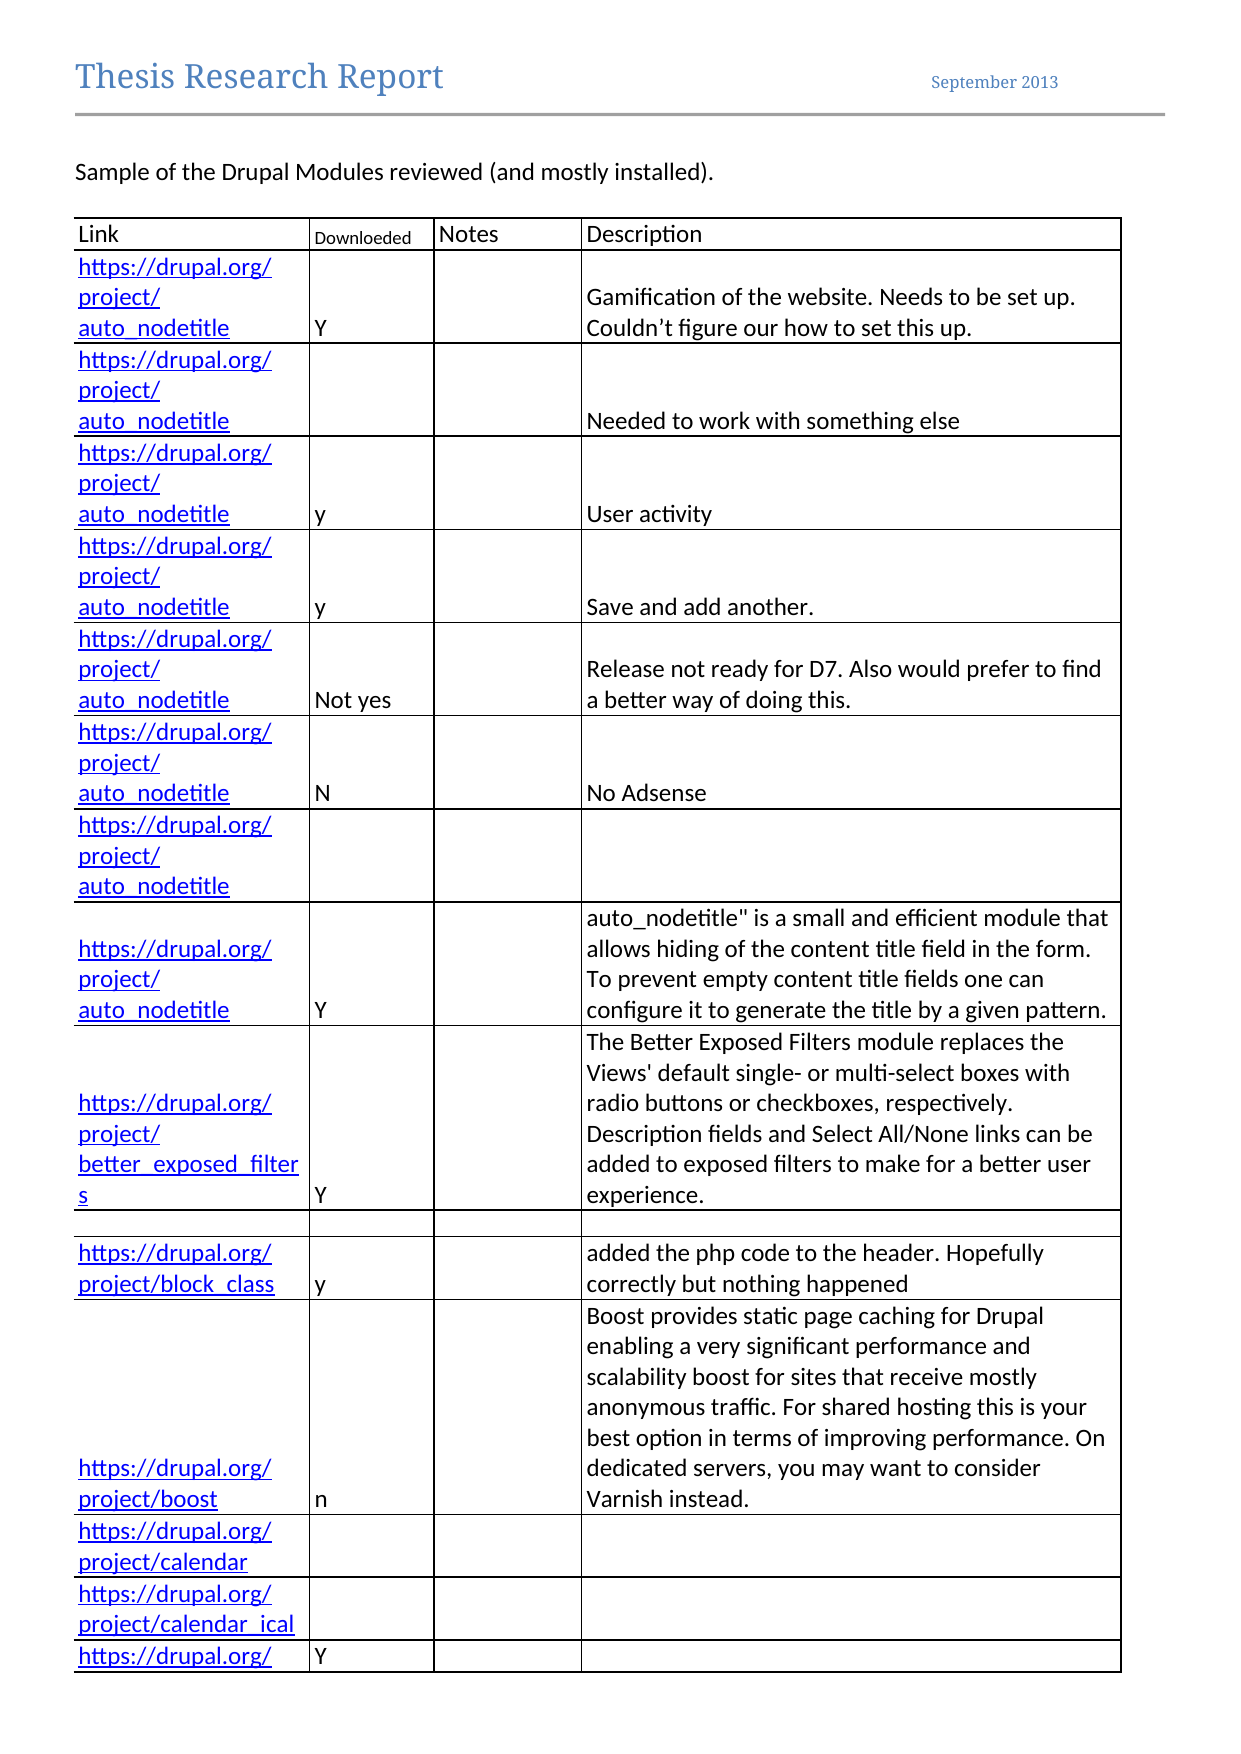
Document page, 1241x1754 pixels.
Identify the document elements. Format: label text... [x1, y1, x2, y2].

table_cell https://drupal.org/project/auto_nodetitle [74, 251, 309, 342]
table_cell [582, 810, 1120, 901]
table_cell [435, 251, 581, 342]
table_cell y [310, 1237, 433, 1298]
table_cell https://drupal.org/project/auto_nodetitle [74, 810, 309, 901]
table_cell [435, 530, 581, 622]
table_cell [310, 810, 433, 901]
table_header Description [582, 219, 1120, 249]
table_cell [435, 623, 581, 715]
table_cell [310, 1515, 433, 1576]
table_cell [310, 344, 433, 435]
table_cell https://drupal.org/project/auto_nodetitle [74, 344, 309, 435]
table_cell [310, 1578, 433, 1639]
table_cell [435, 1641, 581, 1671]
table_cell n [310, 1300, 433, 1514]
table_cell [435, 810, 581, 901]
table_cell https://drupal.org/project/calendar_ical [74, 1578, 309, 1639]
table_cell Gamification of the website. Needs to be set up. Couldn’t figure our how to set this up. [582, 251, 1120, 342]
table_header Downloeded [310, 219, 433, 249]
table_cell auto_nodetitle" is a small and efficient module that allows hiding of the content title field in the form. To prevent empty content title fields one can configure it to generate the title by a given pattern. [582, 903, 1120, 1024]
table_cell [582, 1515, 1120, 1576]
table_cell Y [310, 1026, 433, 1209]
table_cell [582, 1641, 1120, 1671]
table_cell The Better Exposed Filters module replaces the Views' default single- or multi-select boxes with radio buttons or checkboxes, respectively. Description fields and Select All/None links can be added to exposed filters to make for a better user experience. [582, 1026, 1120, 1209]
table_cell https://drupal.org/project/auto_nodetitle [74, 437, 309, 528]
table_cell Release not ready for D7. Also would prefer to find a better way of doing this. [582, 623, 1120, 715]
table_cell Y [310, 903, 433, 1024]
table_cell [435, 1578, 581, 1639]
table_cell https://drupal.org/project/block_class [74, 1237, 309, 1298]
table_cell y [310, 530, 433, 622]
table_cell https://drupal.org/project/auto_nodetitle [74, 903, 309, 1024]
table_cell [435, 344, 581, 435]
table_cell [435, 1515, 581, 1576]
table_cell [435, 1300, 581, 1514]
table_cell https://drupal.org/project/calendar [74, 1515, 309, 1576]
text Sample of the Drupal Modules reviewed (and mostly installed). [75, 156, 1165, 186]
table_cell N [310, 716, 433, 808]
table_cell User activity [582, 437, 1120, 528]
table_cell [435, 1026, 581, 1209]
table_cell [435, 1237, 581, 1298]
table_cell Y [310, 251, 433, 342]
table_cell [435, 437, 581, 528]
table_header Link [74, 219, 309, 249]
table_cell No Adsense [582, 716, 1120, 808]
table_cell y [310, 437, 433, 528]
table_cell [582, 1578, 1120, 1639]
table_cell [582, 1211, 1120, 1236]
table_cell Not yes [310, 623, 433, 715]
table_cell added the php code to the header. Hopefully correctly but nothing happened [582, 1237, 1120, 1298]
table_cell https://drupal.org/project/auto_nodetitle [74, 623, 309, 715]
table_cell Needed to work with something else [582, 344, 1120, 435]
table_cell [74, 1211, 309, 1236]
table_cell https://drupal.org/project/auto_nodetitle [74, 716, 309, 808]
table_cell Save and add another. [582, 530, 1120, 622]
table_cell Y [310, 1641, 433, 1671]
table_cell [435, 716, 581, 808]
table_cell [435, 903, 581, 1024]
table_cell https://drupal.org/project/auto_nodetitle [74, 530, 309, 622]
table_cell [74, 1641, 309, 1671]
table_header Notes [435, 219, 581, 249]
table_cell Boost provides static page caching for Drupal enabling a very significant performance and scalability boost for sites that receive mostly anonymous traffic. For shared hosting this is your best option in terms of improving performance. On dedicated servers, you may want to consider Varnish instead. [582, 1300, 1120, 1514]
table_cell https://drupal.org/project/boost [74, 1300, 309, 1514]
table_cell [310, 1211, 433, 1236]
table_cell [435, 1211, 581, 1236]
table_cell https://drupal.org/project/better_exposed_filters [74, 1026, 309, 1209]
